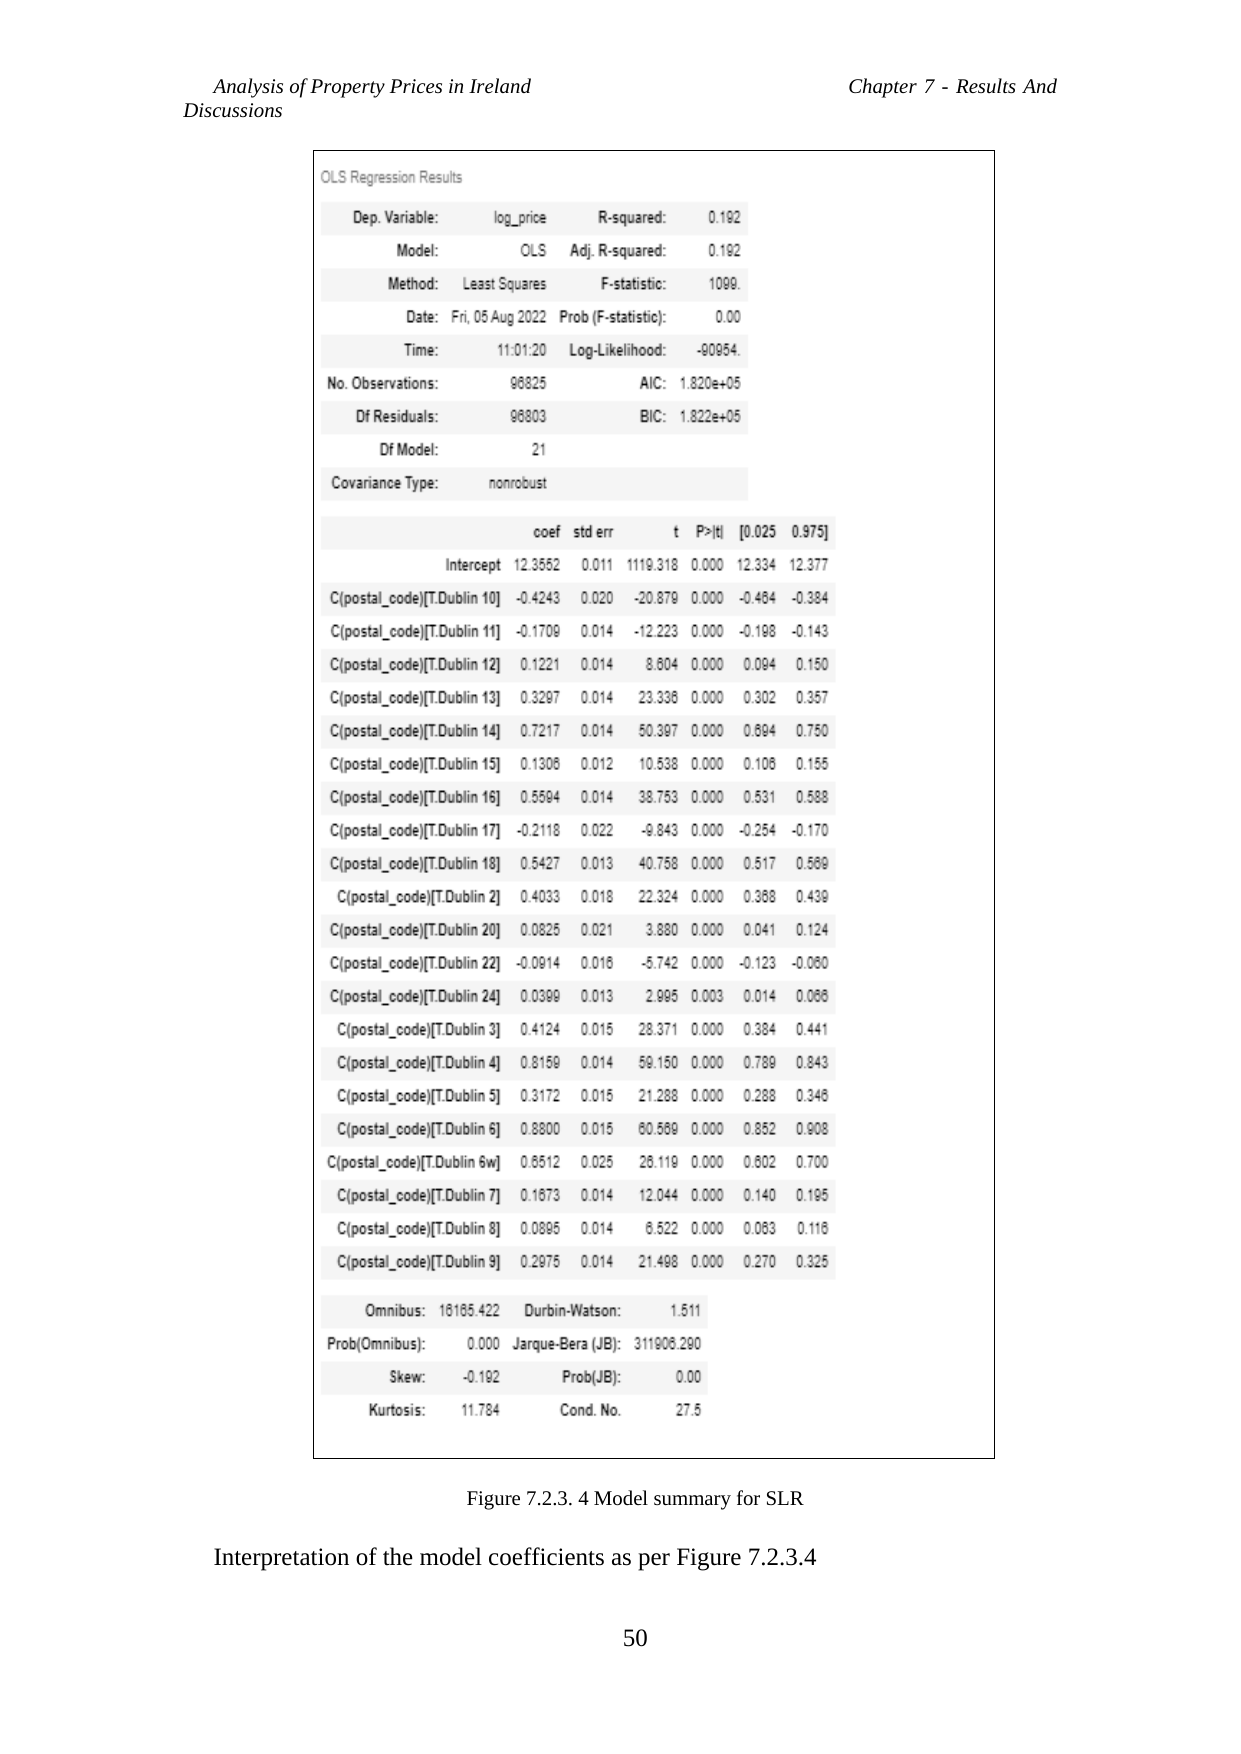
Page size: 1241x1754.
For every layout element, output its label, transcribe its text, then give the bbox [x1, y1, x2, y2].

picture [314, 151, 994, 1458]
text Interpretation of the model coefficients as per Figure 7.2.3.4 [213, 1542, 1057, 1571]
